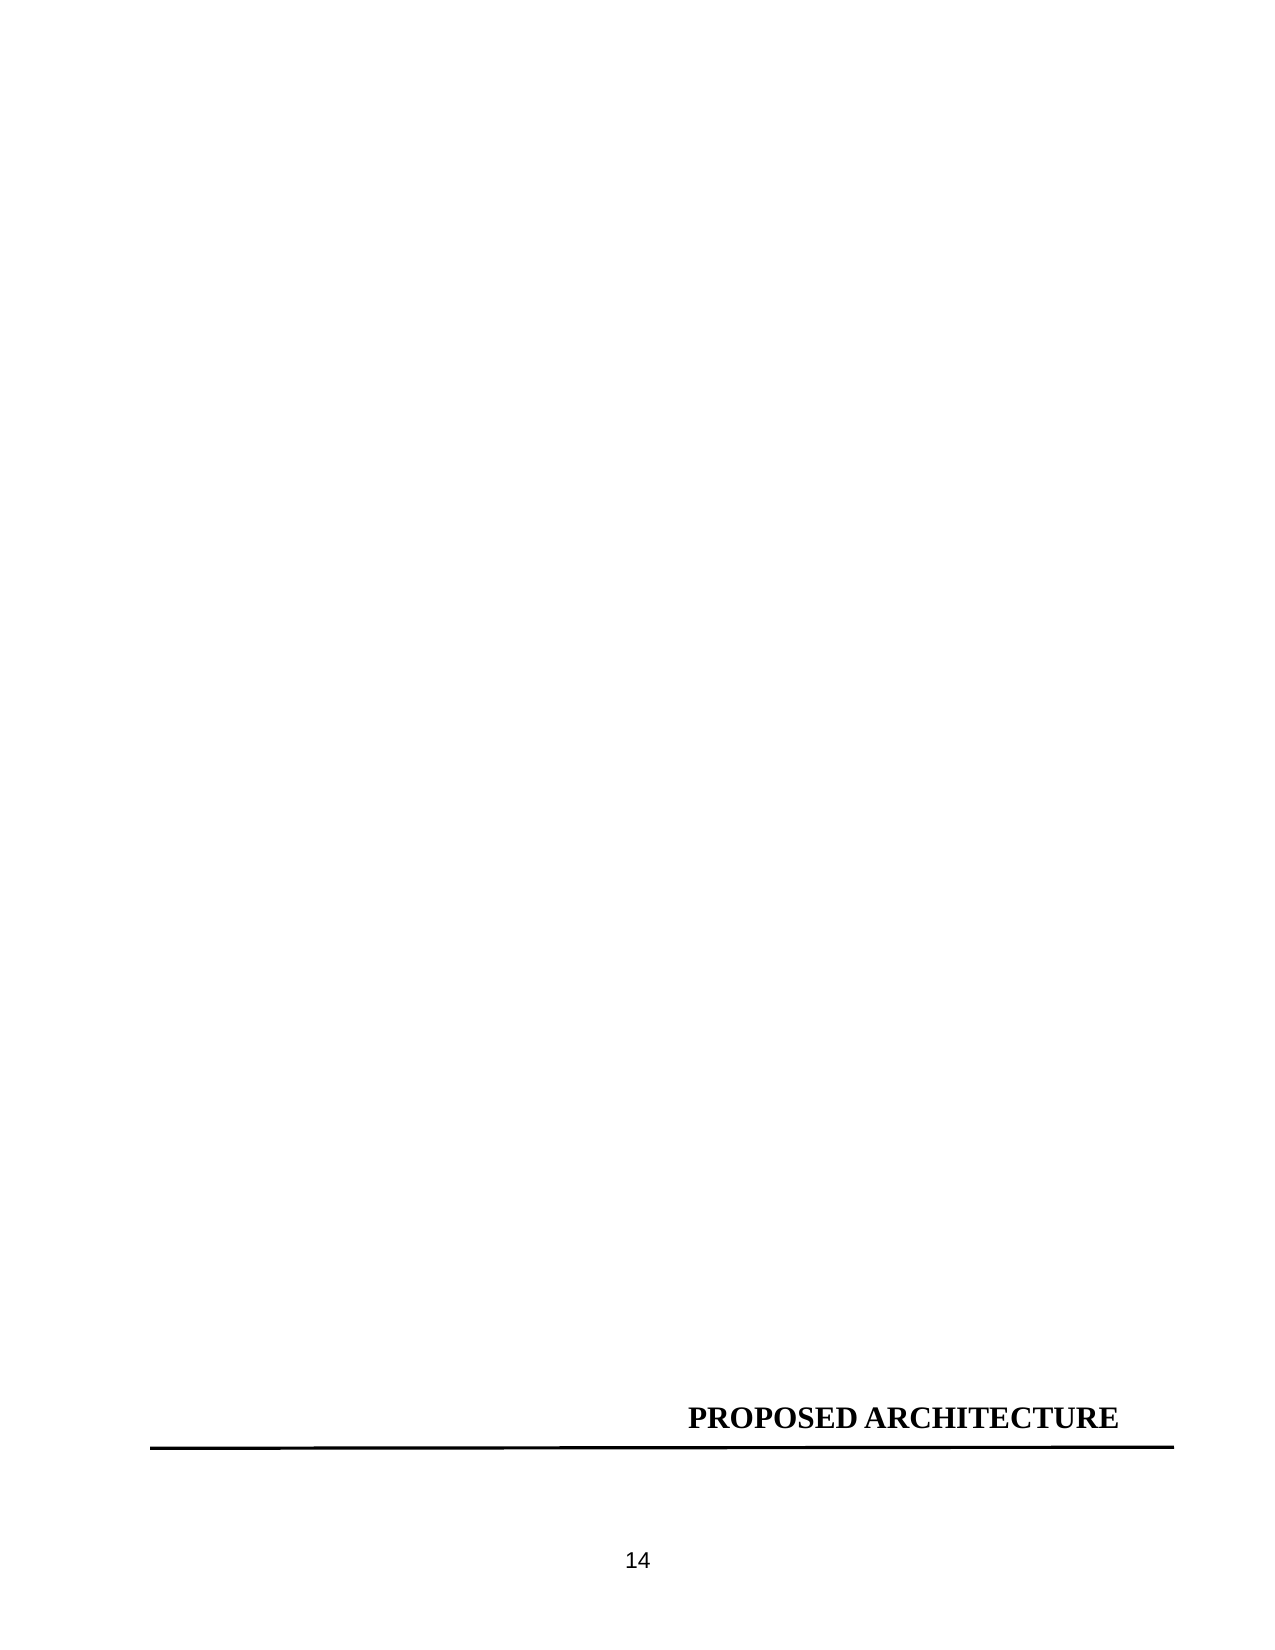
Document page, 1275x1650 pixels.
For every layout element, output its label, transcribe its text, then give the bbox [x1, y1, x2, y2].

subtitle PROPOSED ARCHITECTURE [150, 1399, 1155, 1435]
